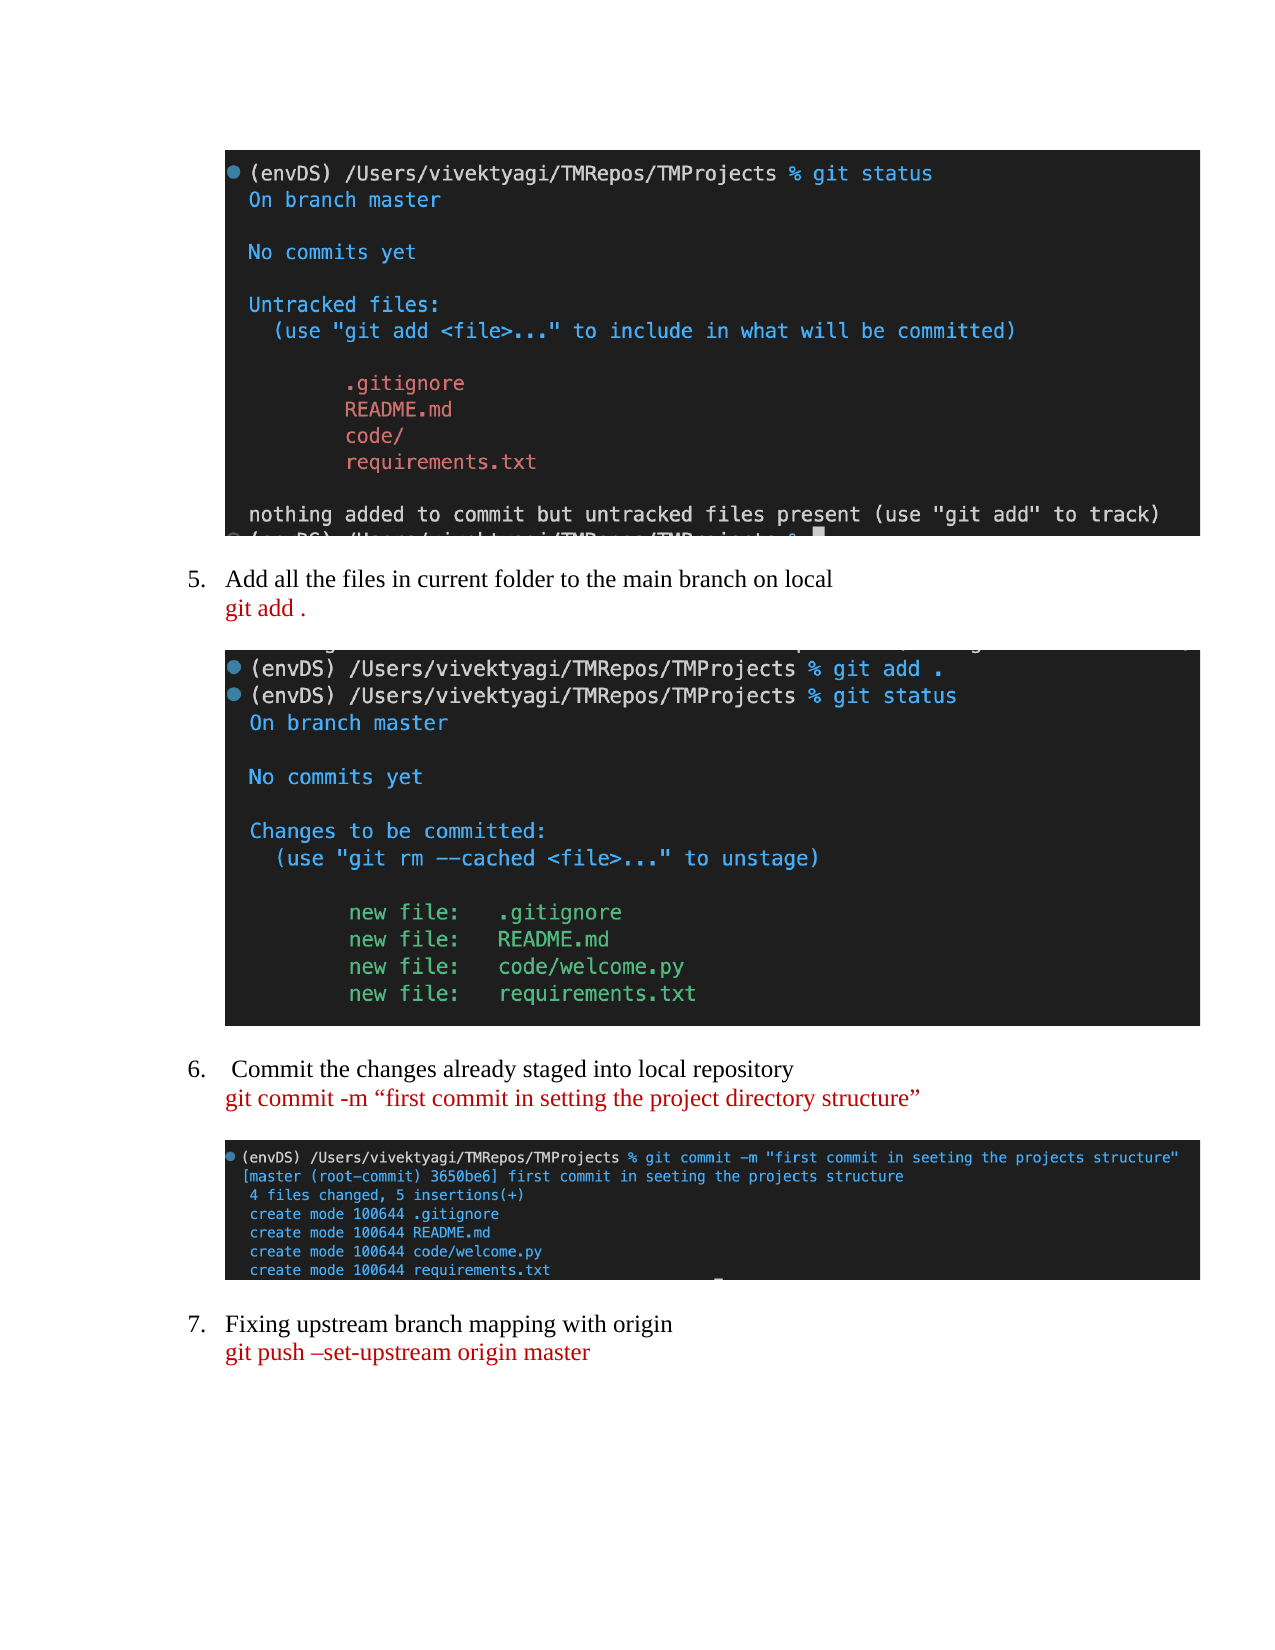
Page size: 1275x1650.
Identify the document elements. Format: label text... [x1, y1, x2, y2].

list Add all the files in current folder to the main branch on local [187, 564, 1125, 593]
list git commit -m “first commit in setting the project directory structure” [225, 1083, 1125, 1112]
list Commit the changes already staged into local repository [187, 1054, 1125, 1083]
picture [225, 150, 1200, 536]
list git push –set-upstream origin master [225, 1337, 1125, 1366]
picture [225, 1140, 1200, 1280]
list Fixing upstream branch mapping with origin [187, 1309, 1125, 1337]
list git add . [225, 593, 1125, 621]
picture [225, 650, 1200, 1026]
